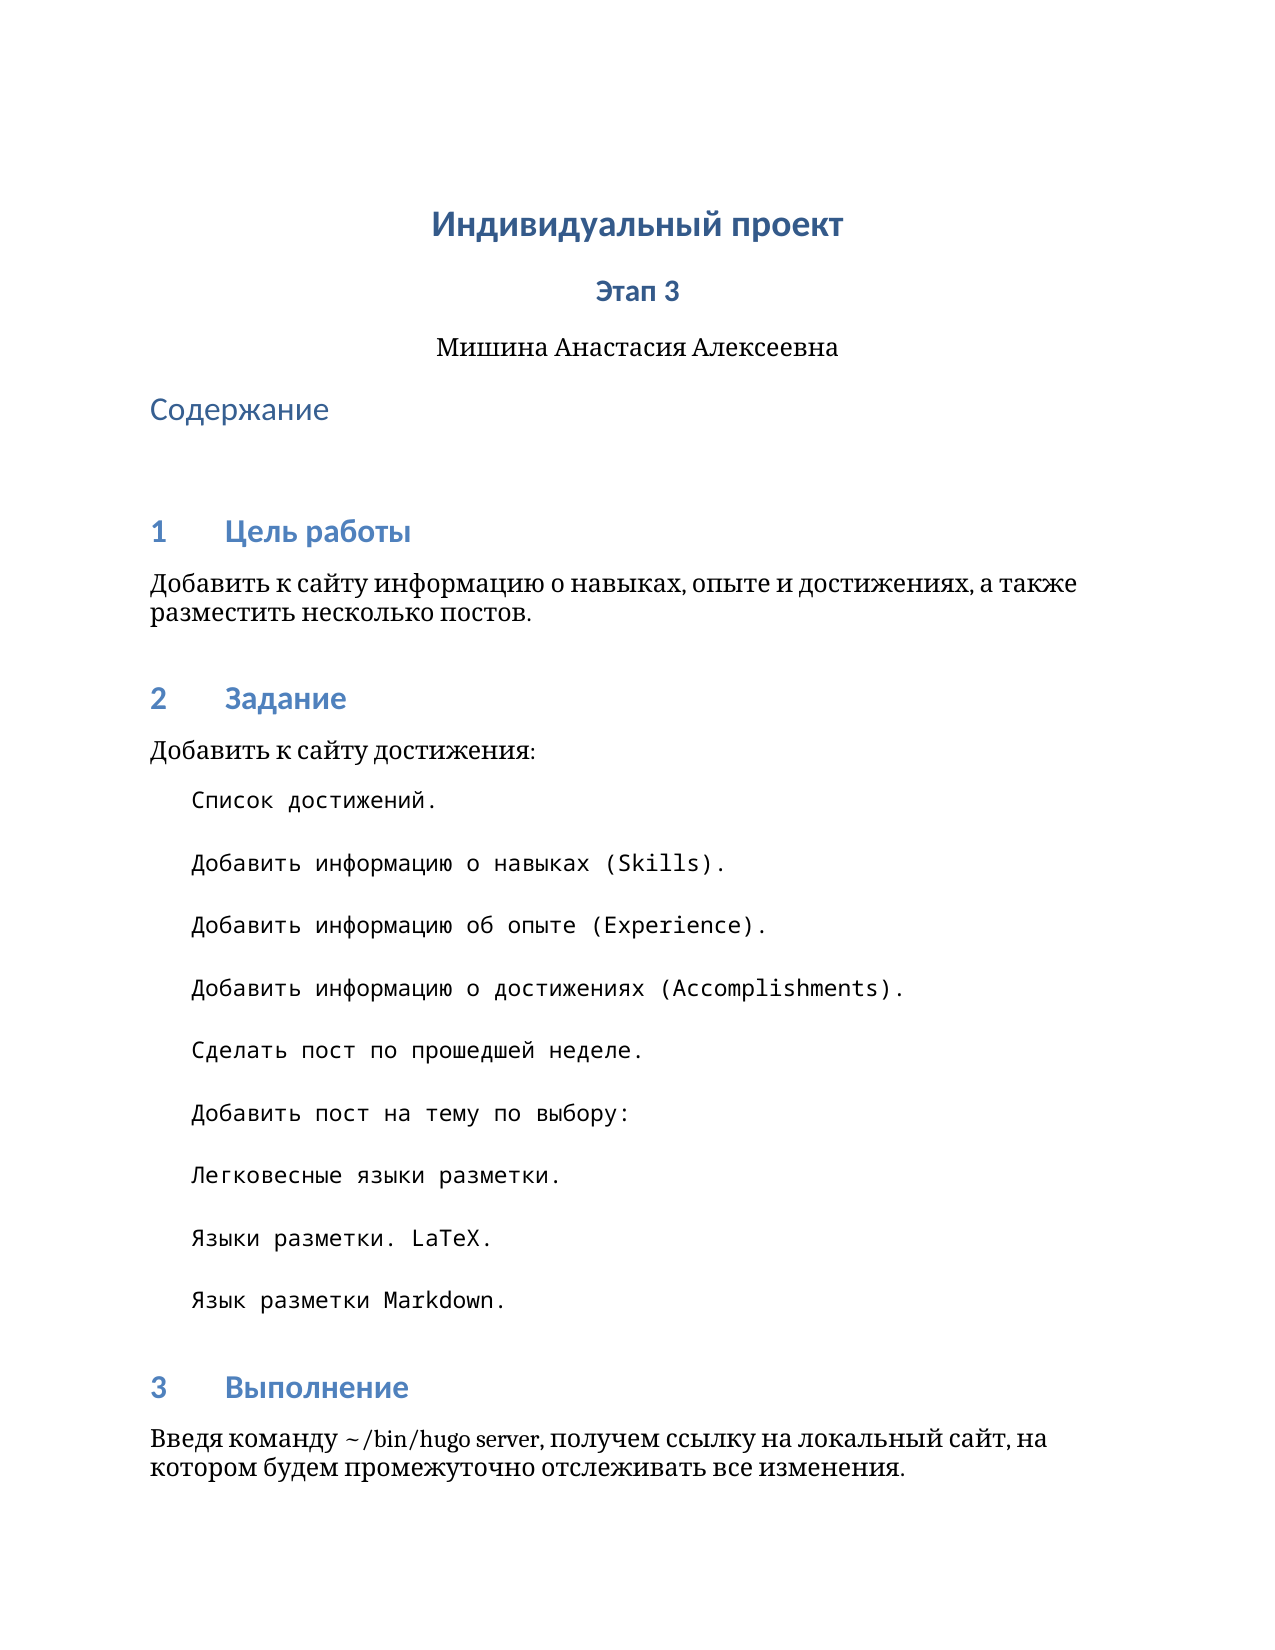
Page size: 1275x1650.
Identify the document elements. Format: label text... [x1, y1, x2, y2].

subtitle Этап 3 [150, 271, 1125, 309]
subtitle 2 Задание [150, 677, 1125, 718]
text Добавить к сайту достижения: [150, 737, 1125, 766]
text Мишина Анастасия Алексеевна [150, 334, 1125, 363]
subtitle 3 Выполнение [150, 1366, 1125, 1406]
text Введя команду ~/bin/hugo server, получем ссылку на локальный сайт, на котором будем промежуточно отслеживать все изменения. [150, 1425, 1125, 1483]
text Список достижений. Добавить информацию о навыках (Skills). Добавить информацию об опыте (Experience). Добавить информацию о достижениях (Accomplishments). Сделать пост по прошедшей неделе. Добавить пост на тему по выбору: Легковесные языки разметки. Языки разметки. LaTeX. Язык разметки Markdown. [150, 784, 1125, 1316]
subtitle 1 Цель работы [150, 510, 1125, 551]
text Добавить к сайту информацию о навыках, опыте и достижениях, а также разместить несколько постов. [150, 570, 1125, 627]
title Индивидуальный проект [150, 200, 1125, 246]
